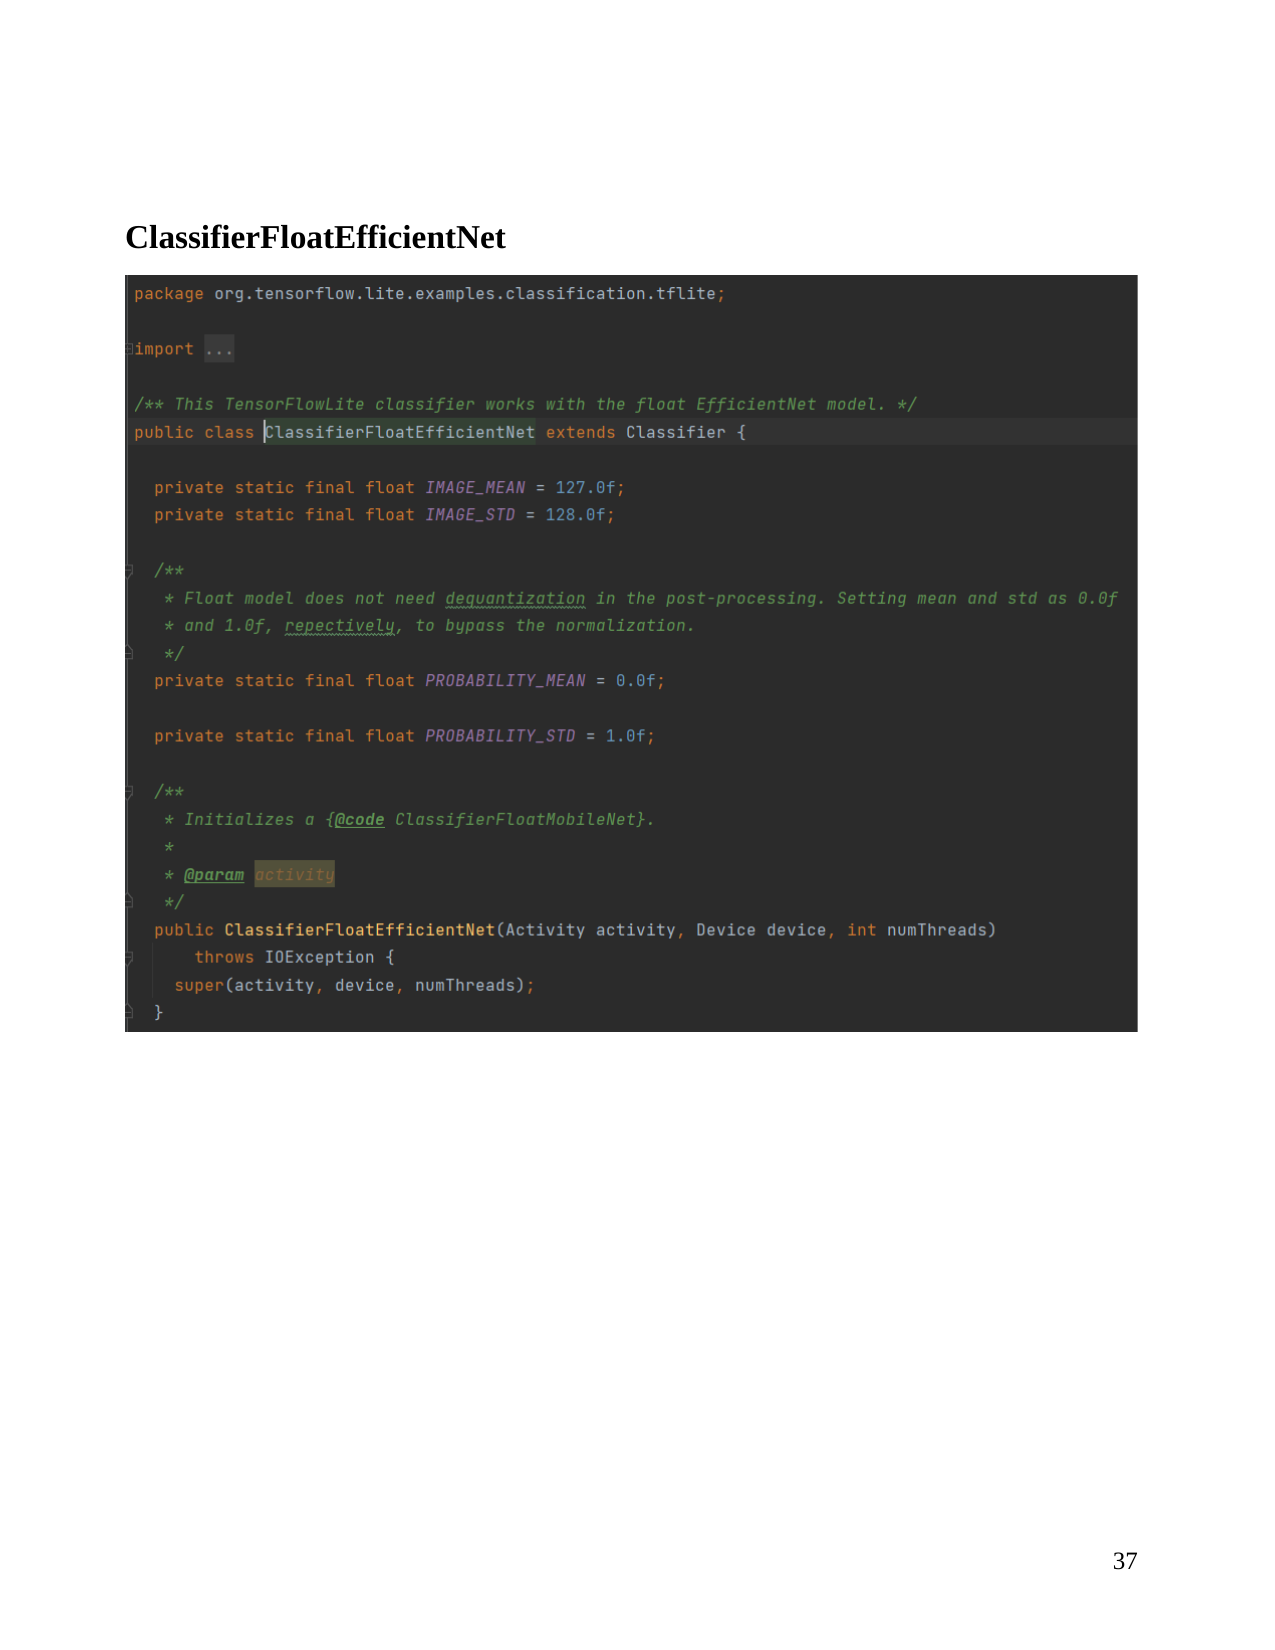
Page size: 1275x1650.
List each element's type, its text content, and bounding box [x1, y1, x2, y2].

picture [125, 275, 1138, 1032]
text ClassifierFloatEfficientNet [125, 217, 1137, 256]
